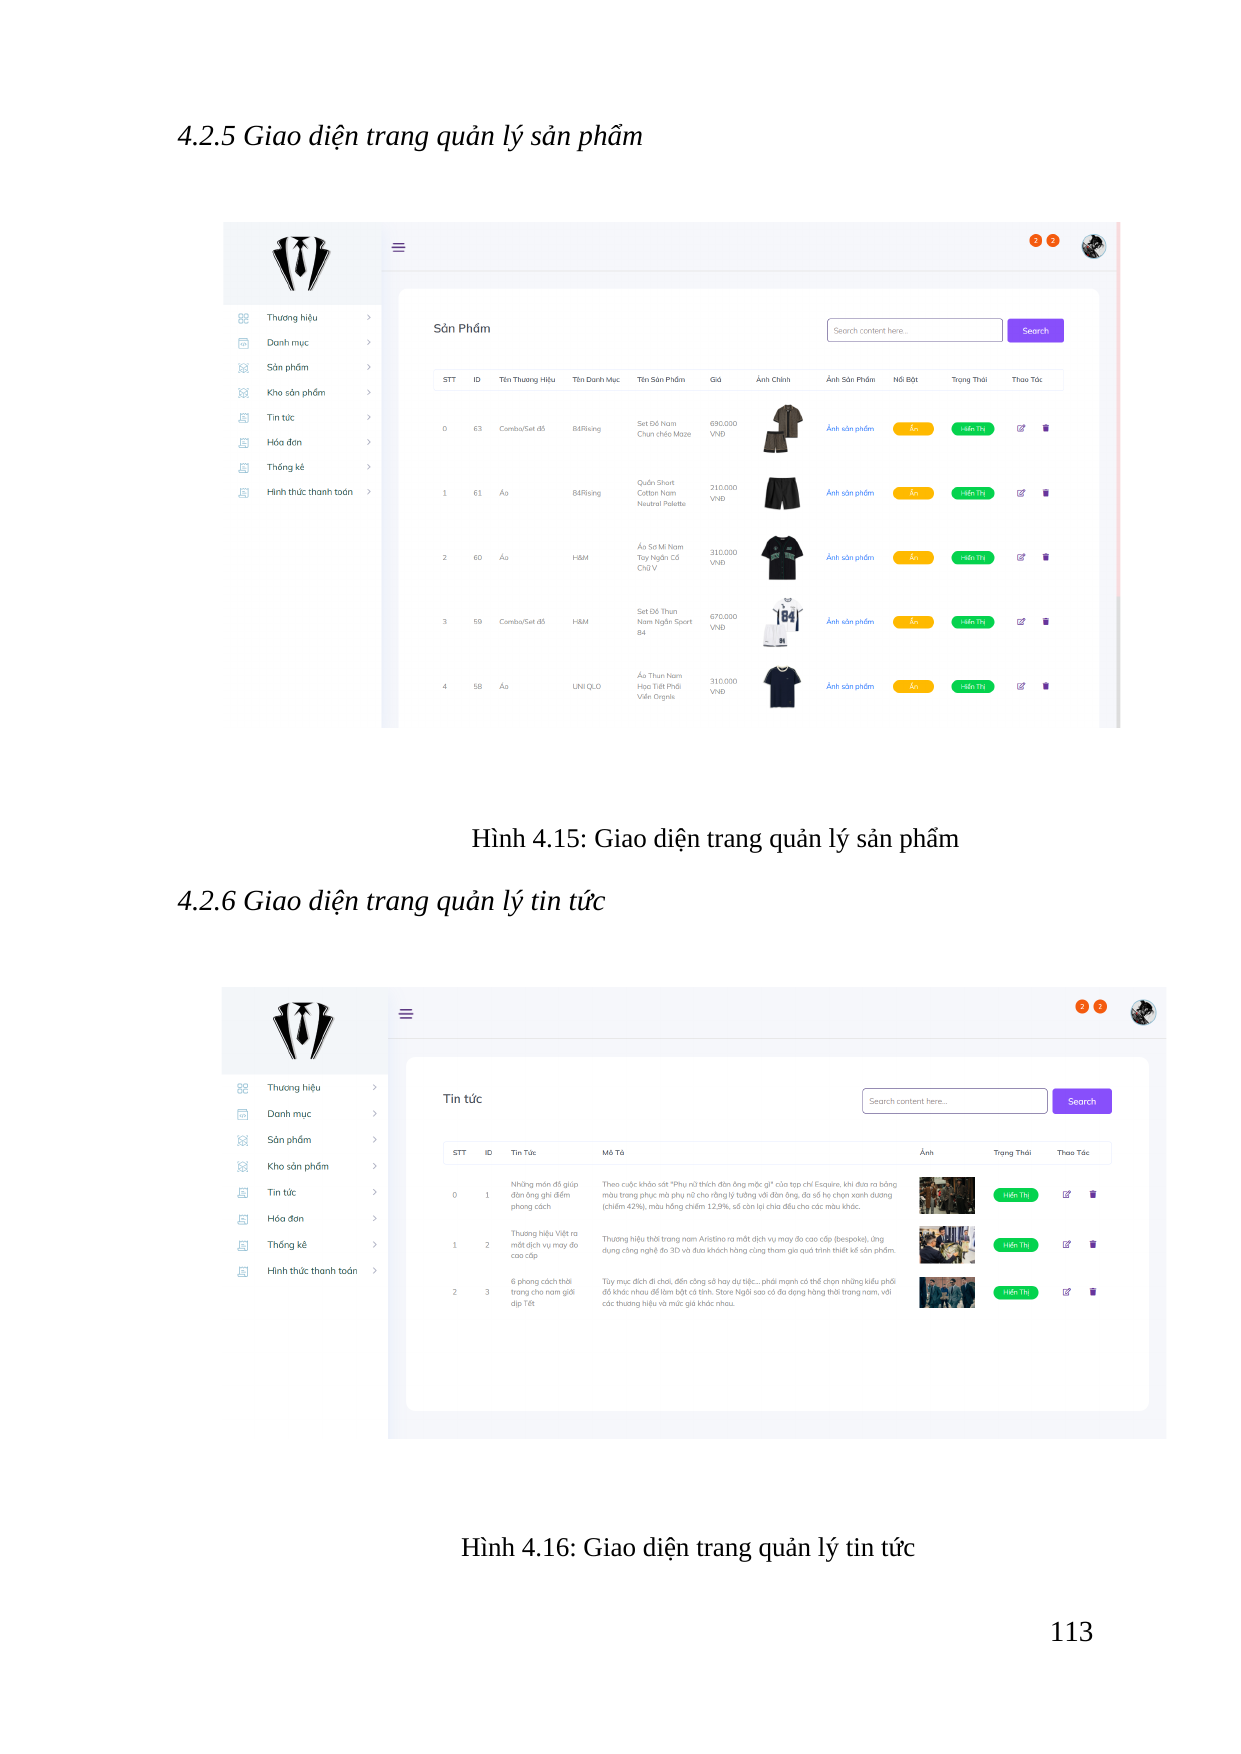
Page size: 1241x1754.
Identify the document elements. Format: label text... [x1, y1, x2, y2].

text Giao diện trang quản lý tin tức [177, 883, 1122, 916]
picture [223, 222, 1121, 728]
picture [221, 987, 1167, 1439]
text Giao diện trang quản lý sản phẩm [177, 118, 1122, 152]
text Hình 4.15: Giao diện trang quản lý sản phẩm [177, 822, 1122, 853]
text Hình 4.16: Giao diện trang quản lý tin tức [177, 1531, 1122, 1562]
